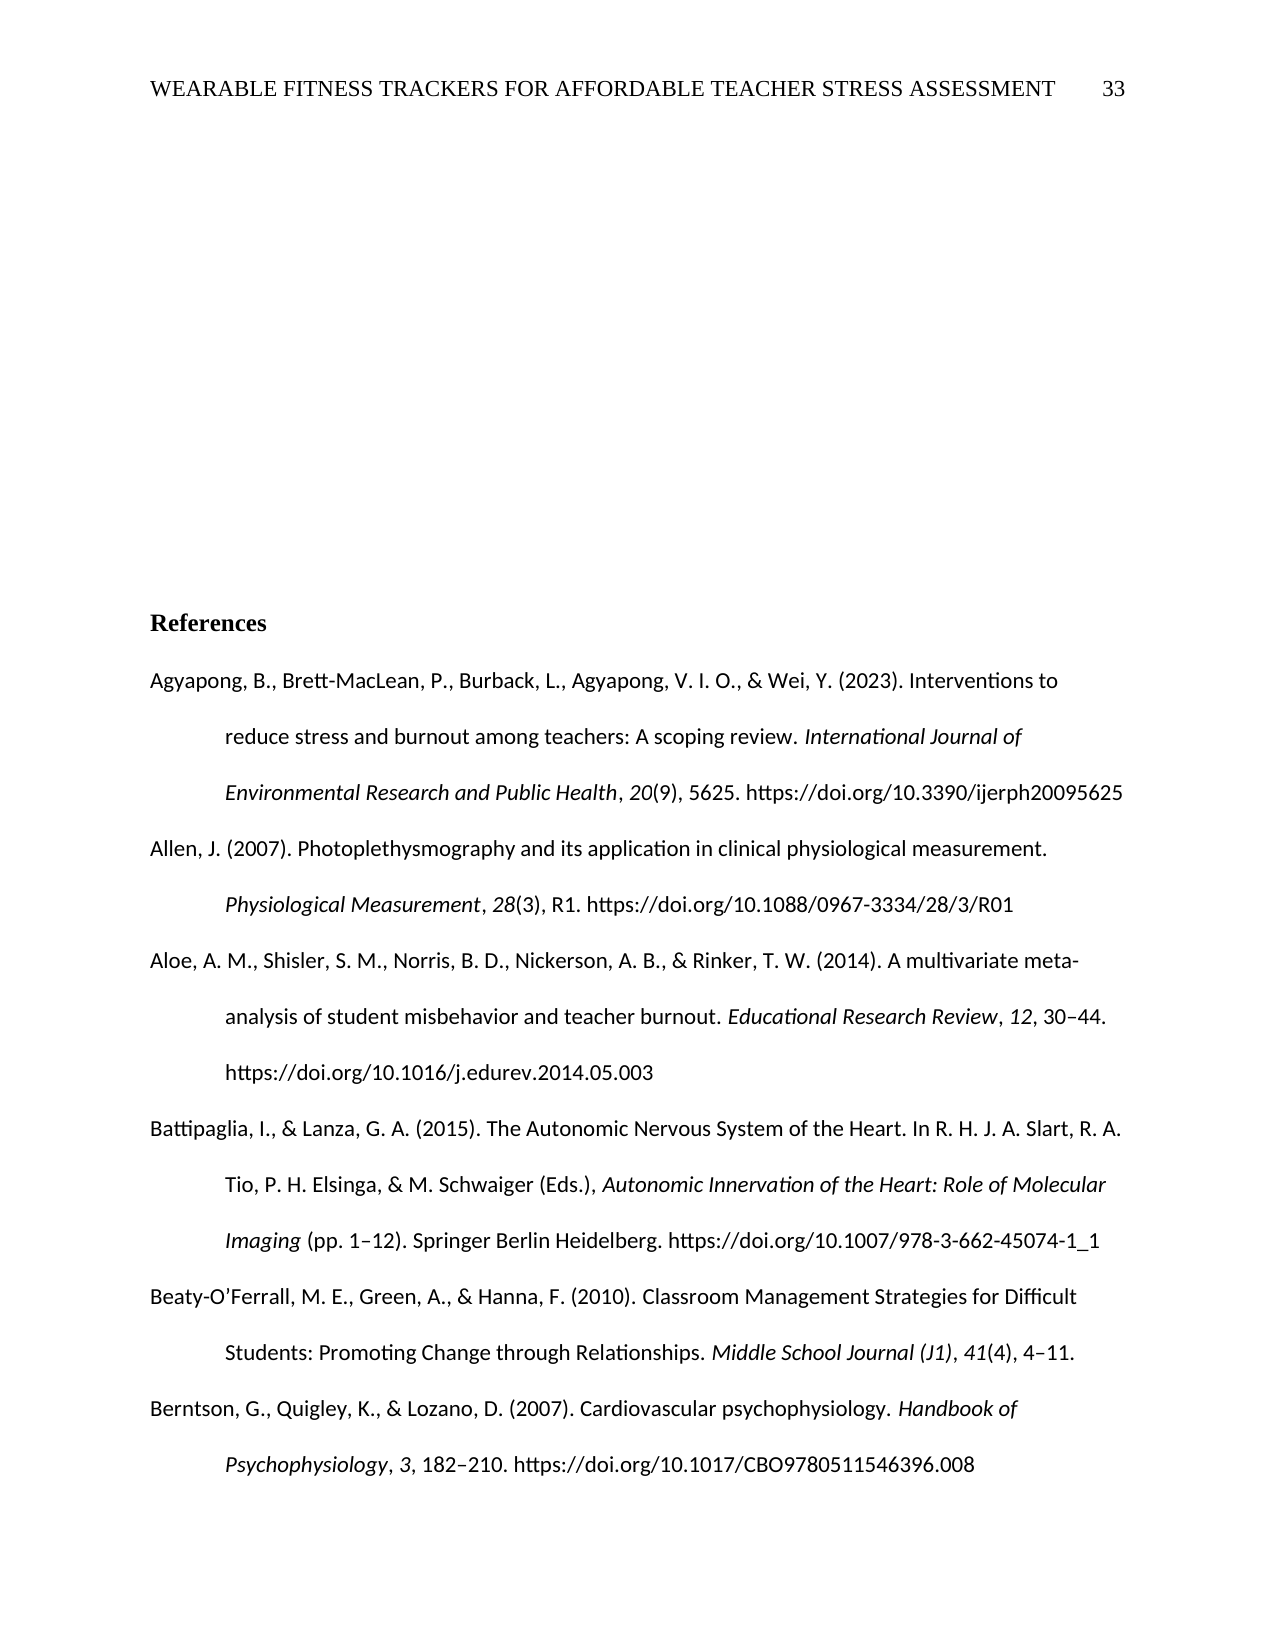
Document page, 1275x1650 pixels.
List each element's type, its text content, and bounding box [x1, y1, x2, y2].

subtitle References [150, 608, 1125, 637]
text Beaty-O’Ferrall, M. E., Green, A., & Hanna, F. (2010). Classroom Management Strategies for Difficult Students: Promoting Change through Relationships. Middle School Journal (J1), 41(4), 4–11. [150, 1282, 1125, 1367]
text Berntson, G., Quigley, K., & Lozano, D. (2007). Cardiovascular psychophysiology. Handbook of Psychophysiology, 3, 182–210. https://doi.org/10.1017/CBO9780511546396.008 [150, 1394, 1125, 1479]
text Battipaglia, I., & Lanza, G. A. (2015). The Autonomic Nervous System of the Heart. In R. H. J. A. Slart, R. A. Tio, P. H. Elsinga, & M. Schwaiger (Eds.), Autonomic Innervation of the Heart: Role of Molecular Imaging (pp. 1–12). Springer Berlin Heidelberg. https://doi.org/10.1007/978-3-662-45074-1_1 [150, 1114, 1125, 1254]
text Agyapong, B., Brett-MacLean, P., Burback, L., Agyapong, V. I. O., & Wei, Y. (2023). Interventions to reduce stress and burnout among teachers: A scoping review. International Journal of Environmental Research and Public Health, 20(9), 5625. https://doi.org/10.3390/ijerph20095625 [150, 666, 1125, 806]
text Aloe, A. M., Shisler, S. M., Norris, B. D., Nickerson, A. B., & Rinker, T. W. (2014). A multivariate meta-analysis of student misbehavior and teacher burnout. Educational Research Review, 12, 30–44. https://doi.org/10.1016/j.edurev.2014.05.003 [150, 946, 1125, 1086]
text Allen, J. (2007). Photoplethysmography and its application in clinical physiological measurement. Physiological Measurement, 28(3), R1. https://doi.org/10.1088/0967-3334/28/3/R01 [150, 834, 1125, 918]
